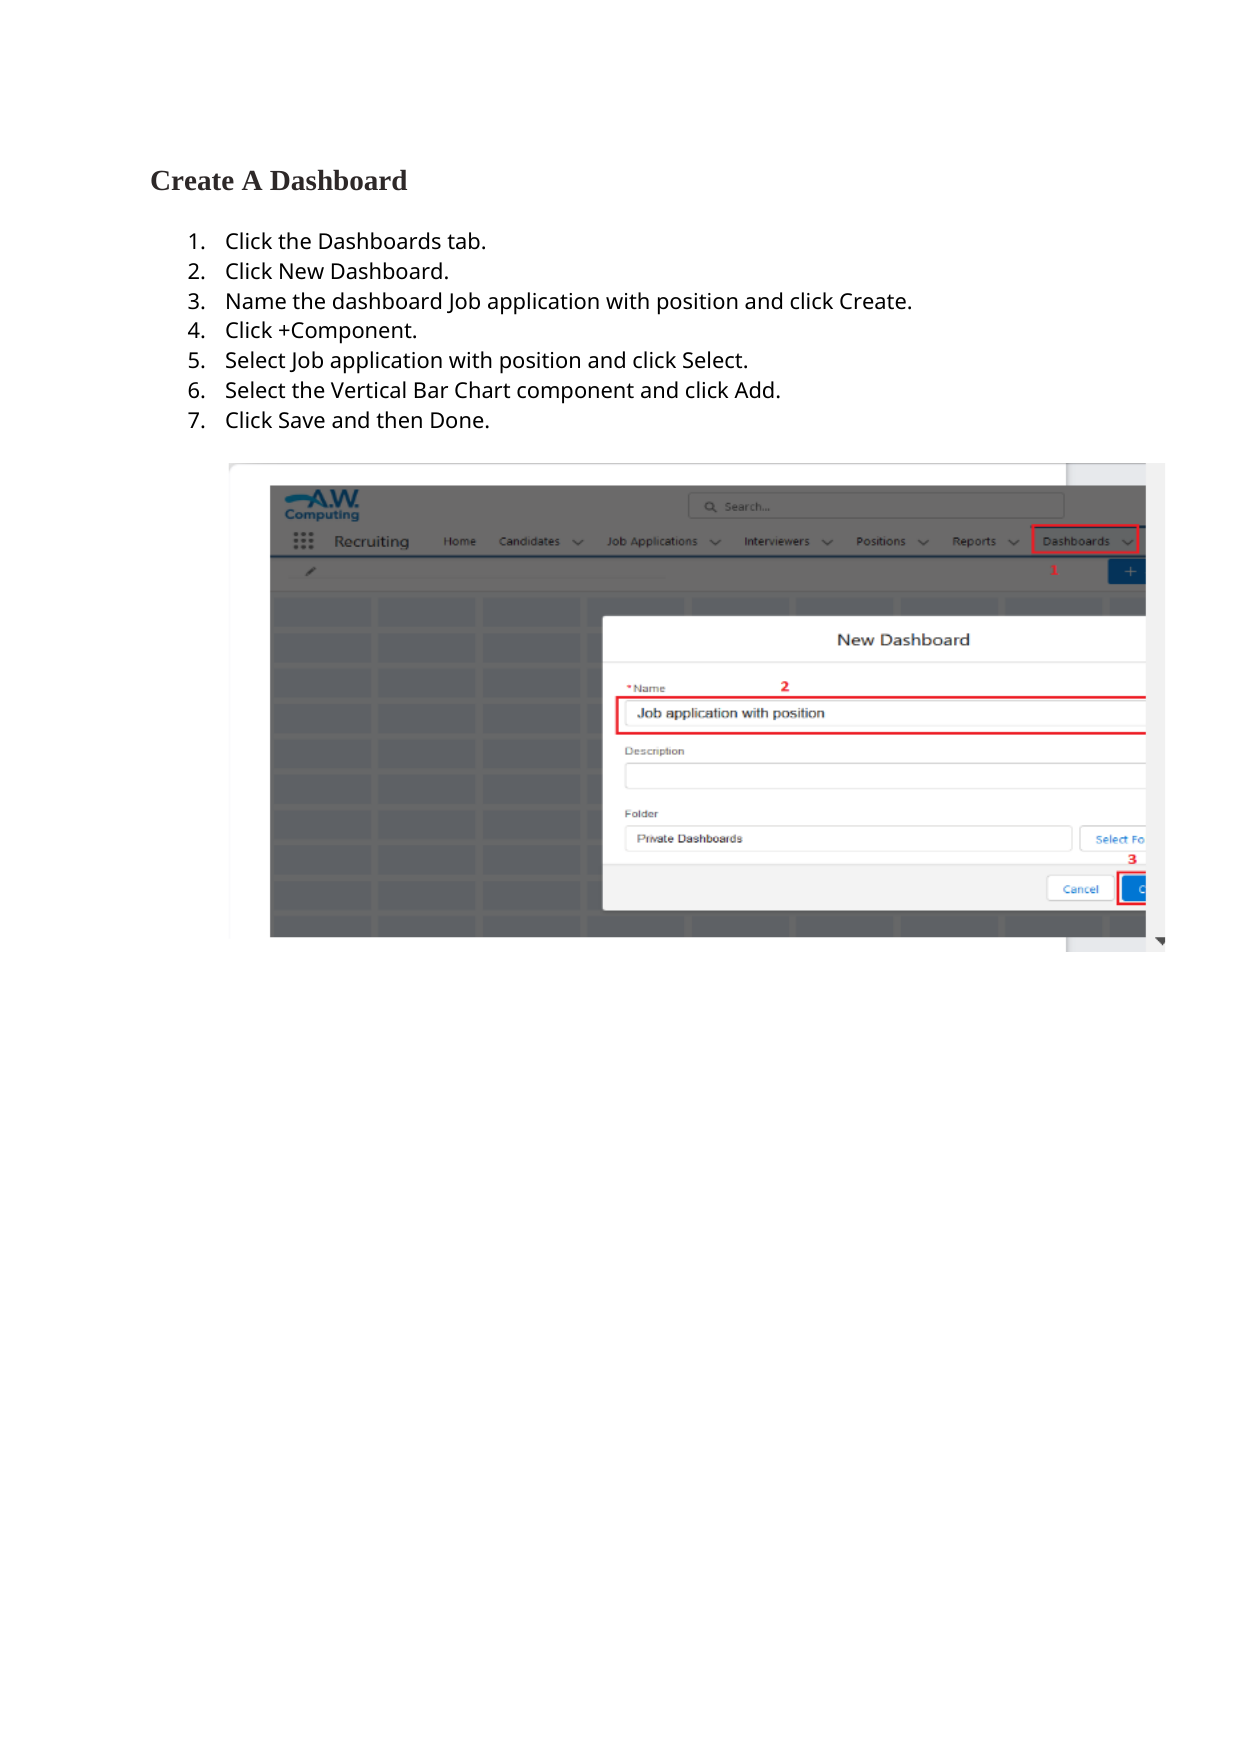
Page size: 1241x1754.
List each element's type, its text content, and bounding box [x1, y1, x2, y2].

list Click +Component. [187, 315, 1090, 345]
list Click New Dashboard. [187, 256, 1090, 286]
list Name the dashboard Job application with position and click Create. [187, 286, 1090, 315]
list Select the Vertical Bar Chart component and click Add. [187, 375, 1090, 405]
list Click Save and then Done. [187, 405, 1090, 434]
text Create A Dashboard [150, 150, 1090, 197]
list Click the Dashboards tab. [187, 226, 1090, 256]
picture [225, 463, 1166, 952]
list Select Job application with position and click Select. [187, 345, 1090, 375]
